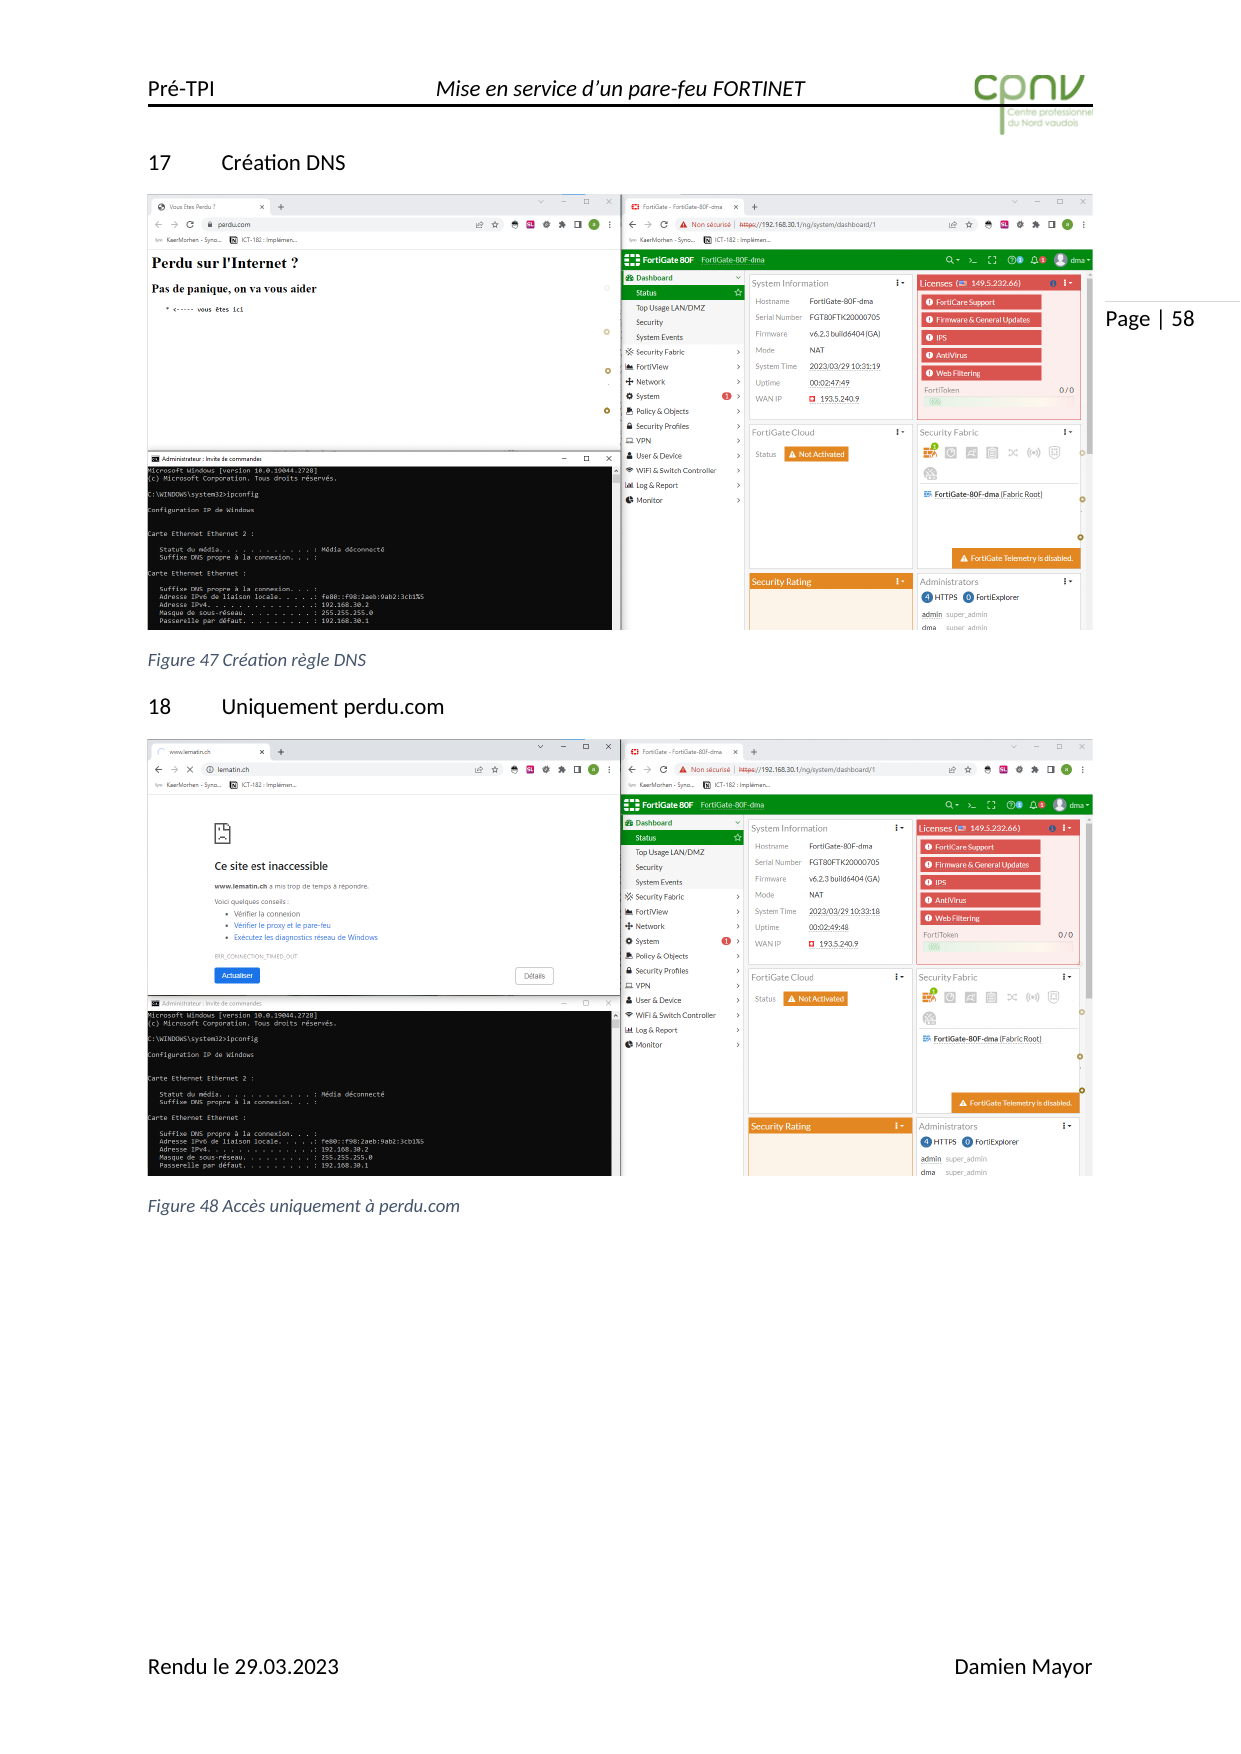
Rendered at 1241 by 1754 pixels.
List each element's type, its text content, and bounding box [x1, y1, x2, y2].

text 17 Création DNS [148, 148, 1093, 176]
picture [147, 194, 1093, 630]
text Figure 48 Accès uniquement à perdu.com [148, 1194, 1093, 1217]
text Figure 47 Création règle DNS [148, 648, 1093, 671]
picture [147, 739, 1093, 1176]
text 18 Uniquement perdu.com [148, 692, 1093, 720]
